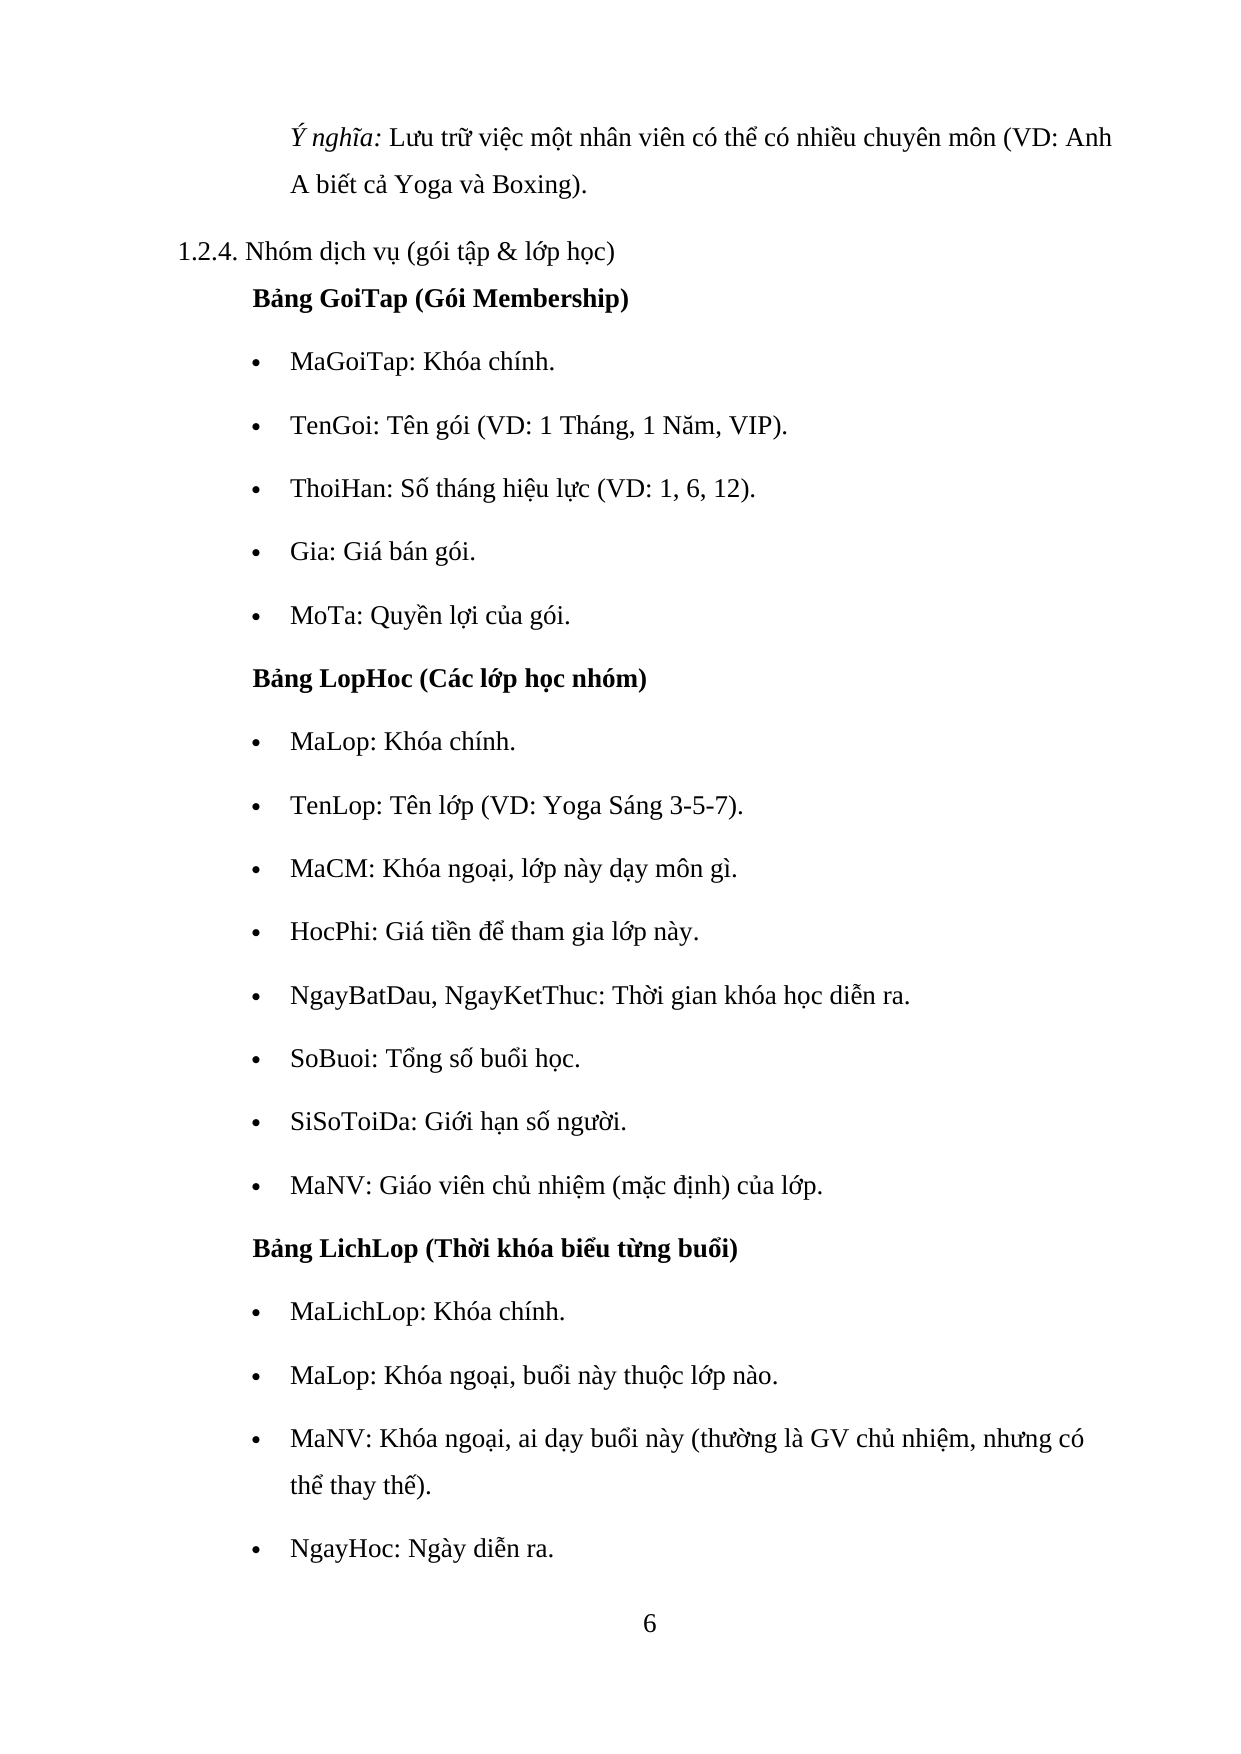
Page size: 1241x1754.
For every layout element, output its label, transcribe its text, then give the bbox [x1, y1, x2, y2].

list SiSoToiDa: Giới hạn số người. [252, 1106, 1122, 1137]
list HocPhi: Giá tiền để tham gia lớp này. [252, 916, 1122, 947]
list SoBuoi: Tổng số buổi học. [252, 1042, 1122, 1073]
list MaNV: Khóa ngoại, ai dạy buổi này (thường là GV chủ nhiệm, nhưng có thể thay thế). [252, 1422, 1122, 1500]
list MaLop: Khóa chính. [252, 726, 1122, 757]
subtitle Nhóm dịch vụ (gói tập & lớp học) [177, 236, 1122, 267]
list MoTa: Quyền lợi của gói. [252, 599, 1122, 630]
list ThoiHan: Số tháng hiệu lực (VD: 1, 6, 12). [252, 472, 1122, 503]
list MaGoiTap: Khóa chính. [252, 346, 1122, 377]
text Ý nghĩa: Lưu trữ việc một nhân viên có thể có nhiều chuyên môn (VD: Anh A biết cả Yoga và Boxing). [290, 121, 1122, 199]
list NgayHoc: Ngày diễn ra. [252, 1532, 1122, 1563]
list MaCM: Khóa ngoại, lớp này dạy môn gì. [252, 852, 1122, 883]
text Bảng GoiTap (Gói Membership) [177, 282, 1122, 313]
list TenLop: Tên lớp (VD: Yoga Sáng 3-5-7). [252, 789, 1122, 820]
list TenGoi: Tên gói (VD: 1 Tháng, 1 Năm, VIP). [252, 409, 1122, 440]
list Gia: Giá bán gói. [252, 536, 1122, 567]
list MaNV: Giáo viên chủ nhiệm (mặc định) của lớp. [252, 1169, 1122, 1200]
list MaLichLop: Khóa chính. [252, 1296, 1122, 1327]
text Bảng LopHoc (Các lớp học nhóm) [177, 662, 1122, 693]
text Bảng LichLop (Thời khóa biểu từng buổi) [177, 1232, 1122, 1263]
list NgayBatDau, NgayKetThuc: Thời gian khóa học diễn ra. [252, 979, 1122, 1010]
list MaLop: Khóa ngoại, buổi này thuộc lớp nào. [252, 1359, 1122, 1390]
